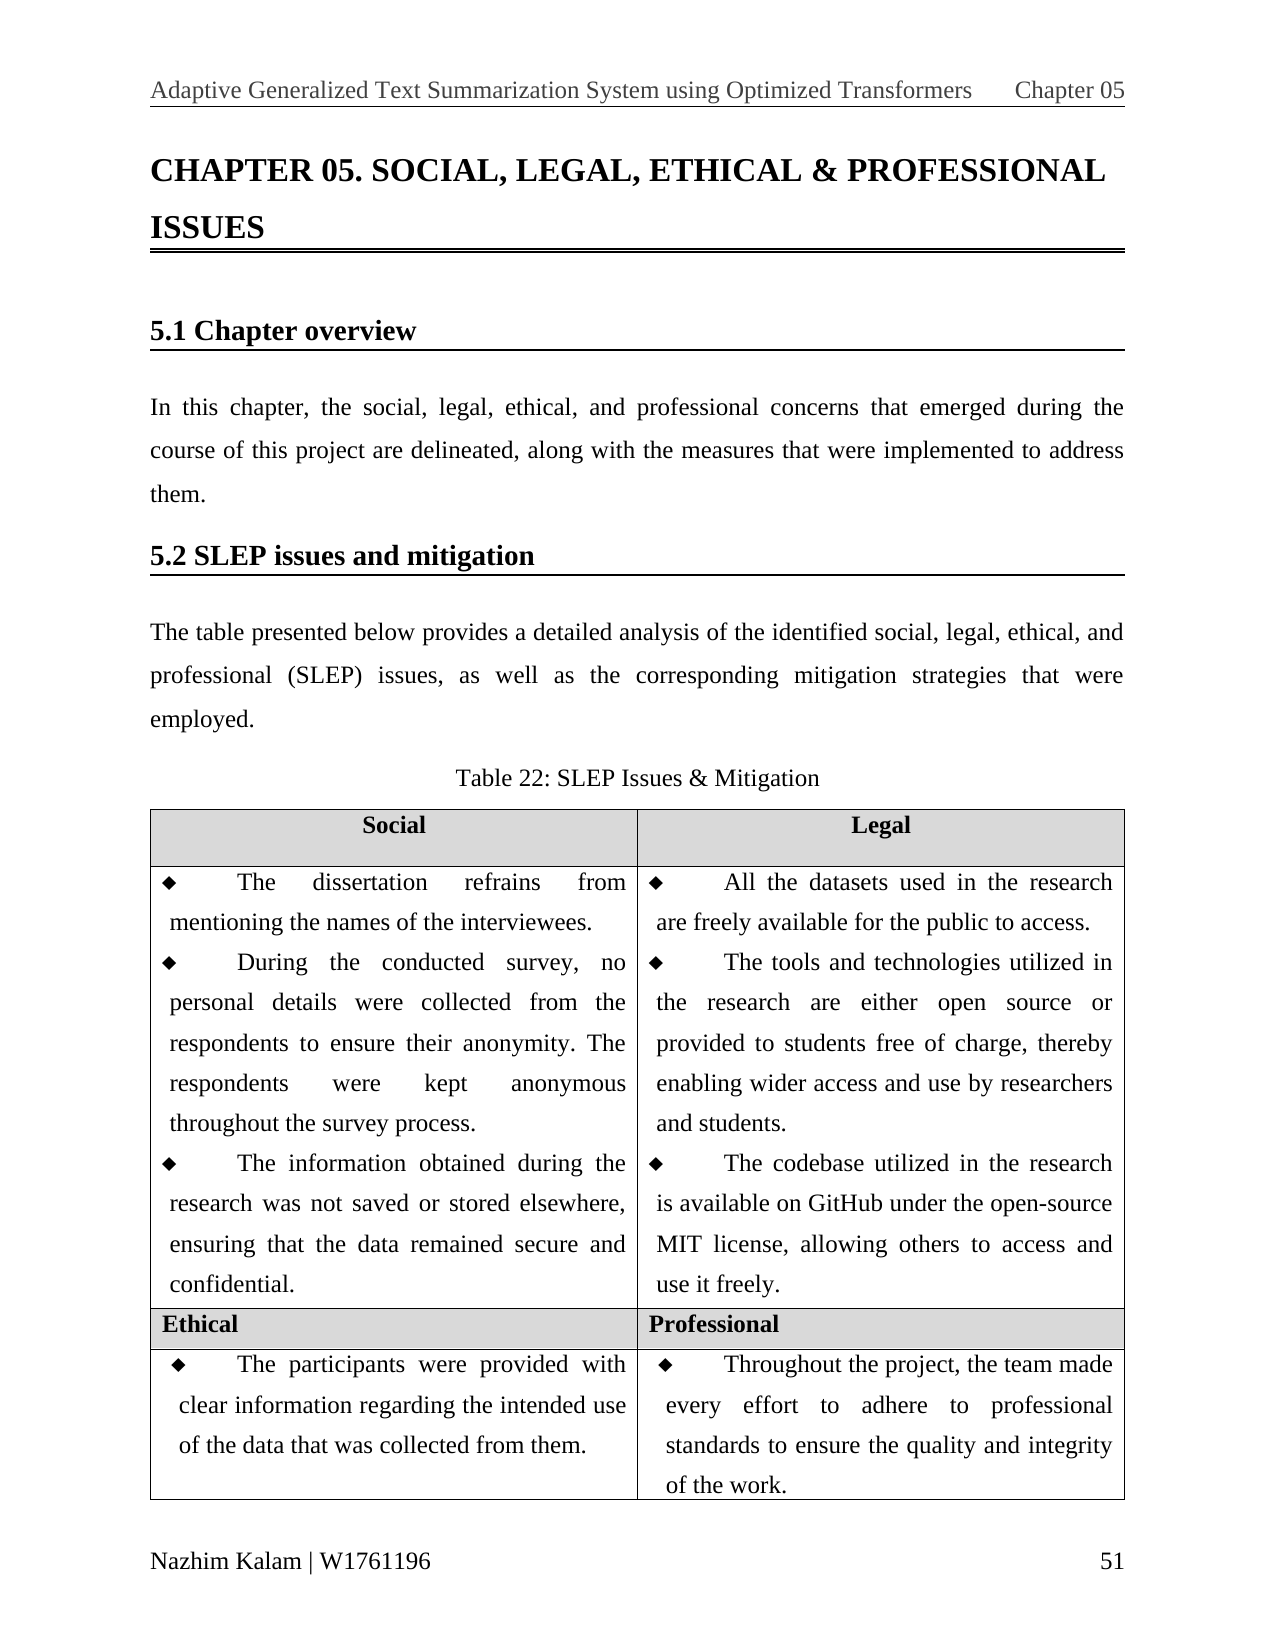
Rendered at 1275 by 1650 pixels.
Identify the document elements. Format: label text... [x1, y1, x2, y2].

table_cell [638, 1350, 1124, 1499]
table_cell Professional [638, 1309, 1124, 1348]
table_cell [151, 1350, 637, 1499]
subtitle 5.1 Chapter overview [150, 313, 1125, 349]
table_cell All the datasets used in the research are freely available for the public to access. The tools and technologies utilized in the research are either open source or provided to students free of charge, thereby enabling wider access and use by researchers and students. The codebase utilized in the research is available on GitHub under the open-source MIT license, allowing others to access and use it freely. [638, 867, 1124, 1308]
table_header Social [151, 810, 637, 866]
table_header Legal [638, 810, 1124, 866]
table_cell The dissertation refrains from mentioning the names of the interviewees. During the conducted survey, no personal details were collected from the respondents to ensure their anonymity. The respondents were kept anonymous throughout the survey process. The information obtained during the research was not saved or stored elsewhere, ensuring that the data remained secure and confidential. [151, 867, 637, 1308]
text In this chapter, the social, legal, ethical, and professional concerns that emerged during the course of this project are delineated, along with the measures that were implemented to address them. [150, 392, 1125, 507]
subtitle CHAPTER 05. SOCIAL, LEGAL, ETHICAL & PROFESSIONAL ISSUES [150, 150, 1125, 248]
text The table presented below provides a detailed analysis of the identified social, legal, ethical, and professional (SLEP) issues, as well as the corresponding mitigation strategies that were employed. [150, 617, 1125, 732]
table_cell Ethical [151, 1309, 637, 1348]
subtitle 5.2 SLEP issues and mitigation [150, 538, 1125, 574]
